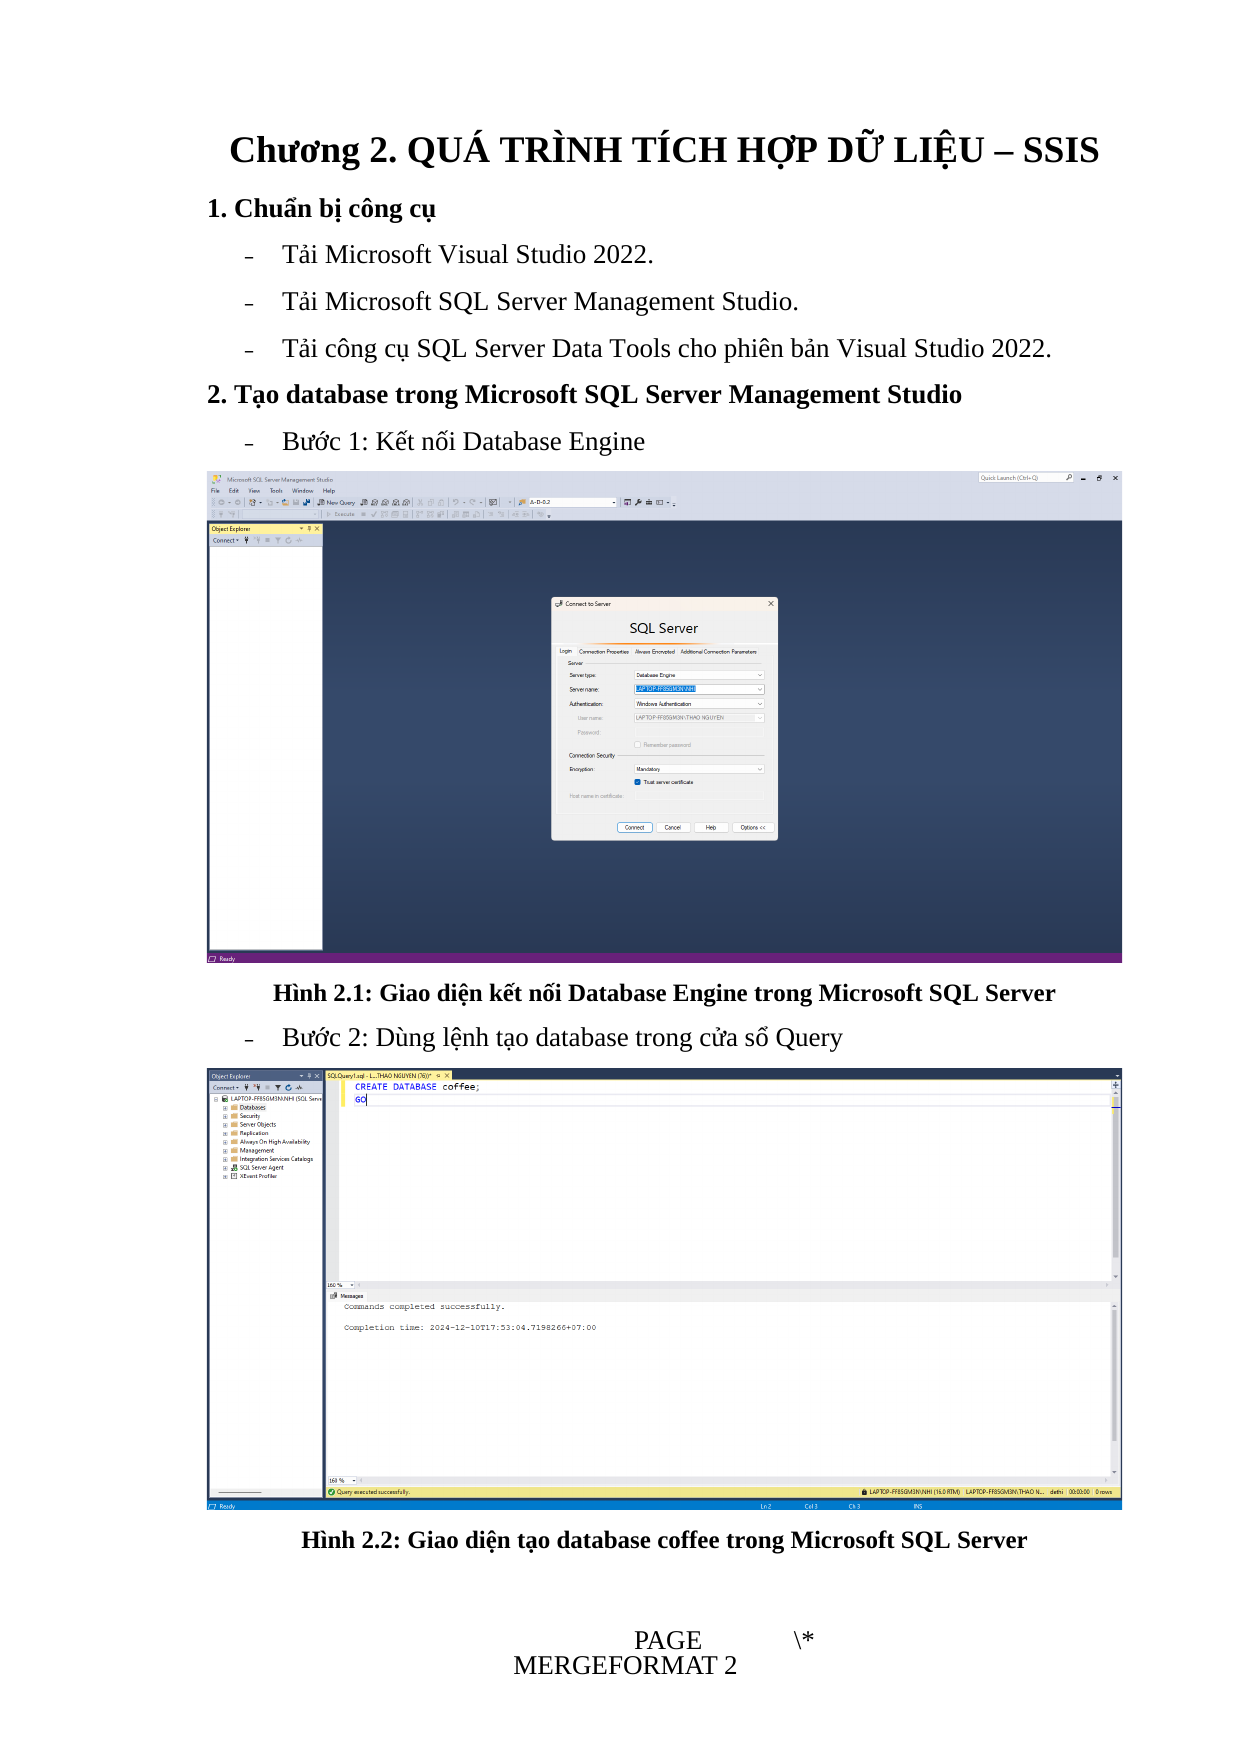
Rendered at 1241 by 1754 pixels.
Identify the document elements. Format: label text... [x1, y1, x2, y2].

picture [206, 471, 1123, 963]
list Tải Microsoft SQL Server Management Studio. [244, 285, 1122, 316]
subtitle Chương 2. QUÁ TRÌNH TÍCH HỢP DỮ LIỆU – SSIS [207, 127, 1122, 170]
subtitle 2. Tạo database trong Microsoft SQL Server Management Studio [207, 378, 1122, 409]
list Bước 2: Dùng lệnh tạo database trong cửa sổ Query [244, 1022, 1122, 1053]
text Hình 2.2: Giao diện tạo database coffee trong Microsoft SQL Server [207, 1525, 1122, 1554]
list Bước 1: Kết nối Database Engine [244, 425, 1122, 456]
list Tải công cụ SQL Server Data Tools cho phiên bản Visual Studio 2022. [244, 332, 1122, 363]
text Hình 2.1: Giao diện kết nối Database Engine trong Microsoft SQL Server [207, 978, 1122, 1007]
picture [206, 1068, 1123, 1510]
list Tải Microsoft Visual Studio 2022. [244, 238, 1122, 269]
subtitle 1. Chuẩn bị công cụ [207, 192, 1122, 223]
